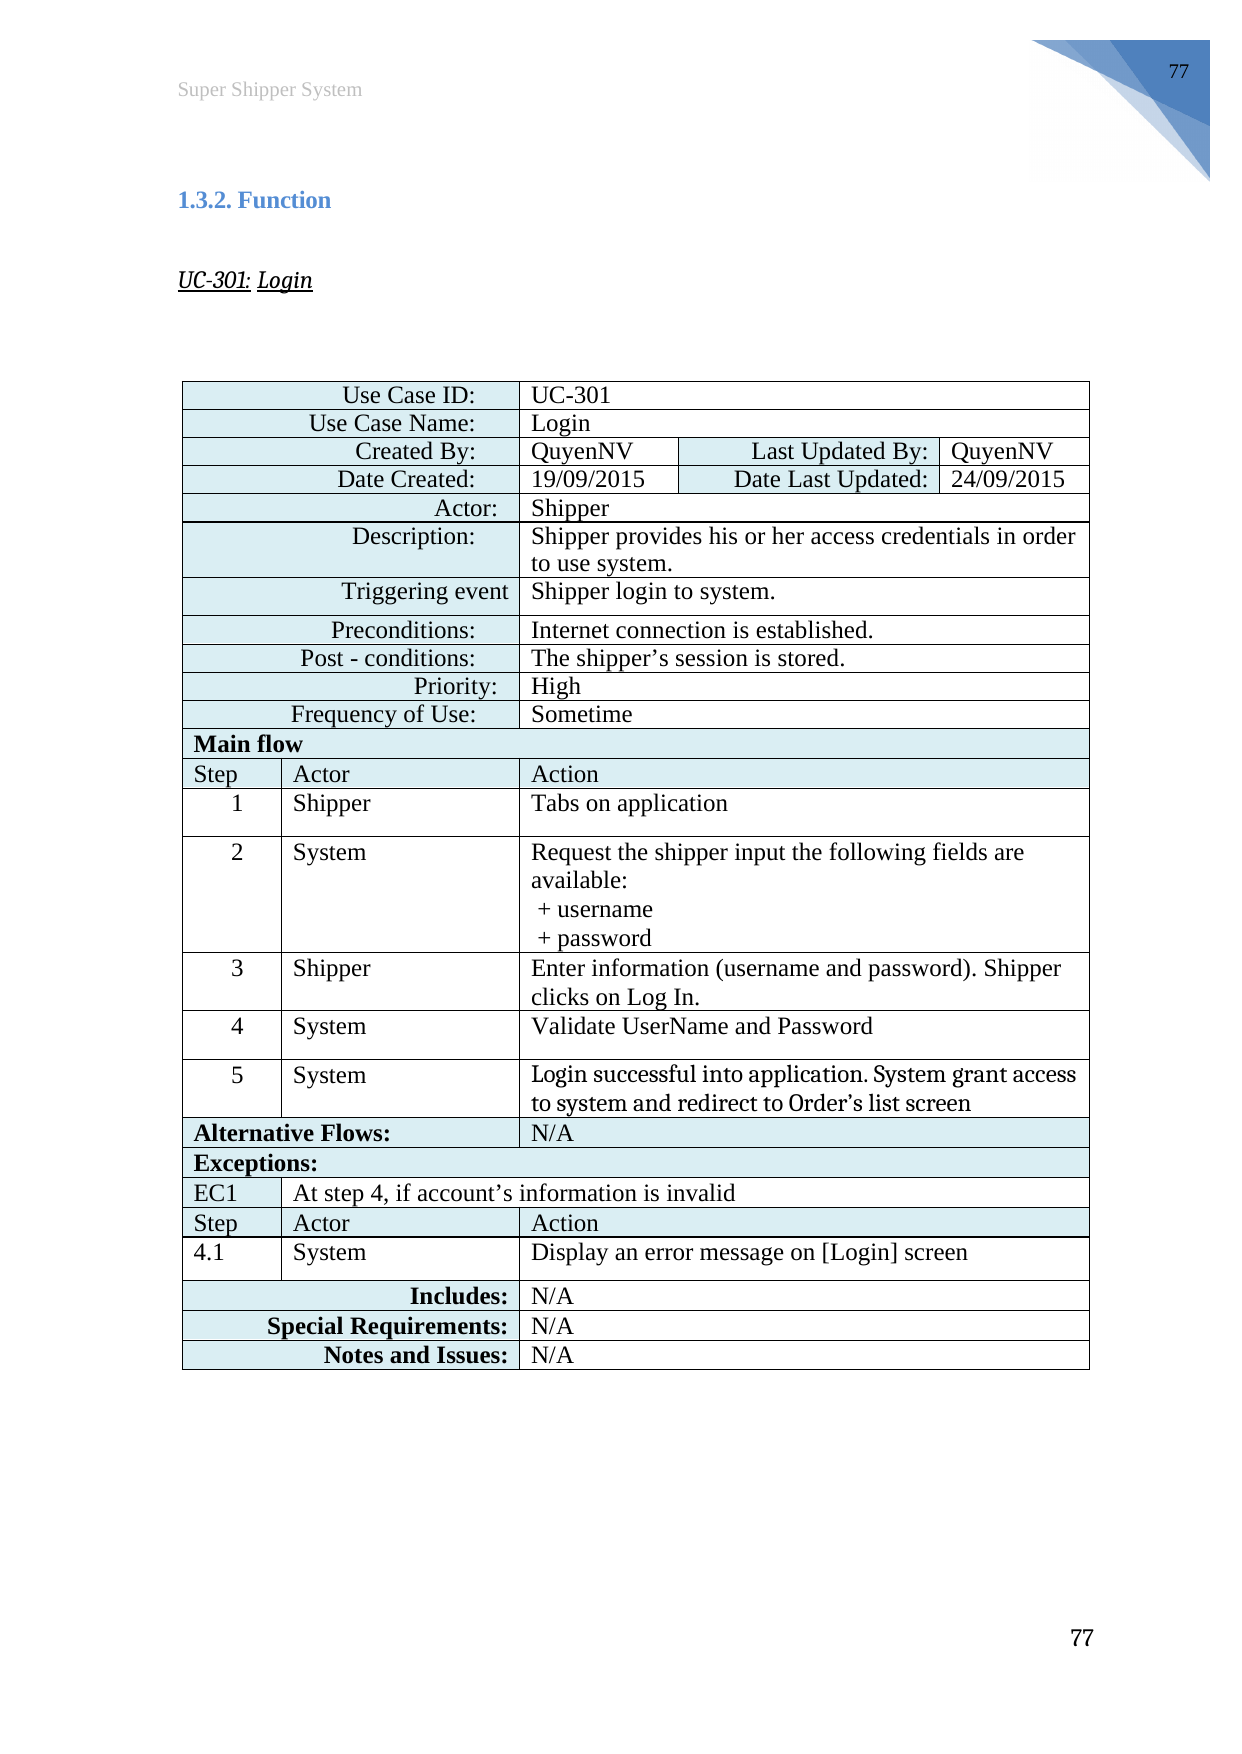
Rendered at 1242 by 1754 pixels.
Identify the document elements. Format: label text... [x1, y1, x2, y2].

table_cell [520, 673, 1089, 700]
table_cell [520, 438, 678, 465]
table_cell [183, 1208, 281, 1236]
subtitle 1.3.2. Function [177, 185, 1094, 214]
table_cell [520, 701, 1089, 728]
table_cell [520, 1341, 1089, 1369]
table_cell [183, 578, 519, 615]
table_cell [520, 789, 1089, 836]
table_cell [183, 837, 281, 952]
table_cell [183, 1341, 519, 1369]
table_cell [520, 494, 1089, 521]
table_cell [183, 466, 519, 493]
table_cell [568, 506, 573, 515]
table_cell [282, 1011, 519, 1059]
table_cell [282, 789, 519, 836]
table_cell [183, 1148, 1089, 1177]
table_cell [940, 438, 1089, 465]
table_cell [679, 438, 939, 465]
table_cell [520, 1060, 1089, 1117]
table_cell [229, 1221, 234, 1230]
subtitle UC-301: Login [177, 266, 1094, 294]
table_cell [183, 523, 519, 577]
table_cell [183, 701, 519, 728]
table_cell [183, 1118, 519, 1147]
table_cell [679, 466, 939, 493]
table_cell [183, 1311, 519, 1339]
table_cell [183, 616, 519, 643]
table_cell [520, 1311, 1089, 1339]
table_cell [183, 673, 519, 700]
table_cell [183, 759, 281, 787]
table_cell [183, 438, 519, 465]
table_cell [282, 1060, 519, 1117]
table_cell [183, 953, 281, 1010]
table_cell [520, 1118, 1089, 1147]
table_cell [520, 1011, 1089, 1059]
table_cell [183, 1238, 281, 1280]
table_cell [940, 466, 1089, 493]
picture [1029, 40, 1210, 182]
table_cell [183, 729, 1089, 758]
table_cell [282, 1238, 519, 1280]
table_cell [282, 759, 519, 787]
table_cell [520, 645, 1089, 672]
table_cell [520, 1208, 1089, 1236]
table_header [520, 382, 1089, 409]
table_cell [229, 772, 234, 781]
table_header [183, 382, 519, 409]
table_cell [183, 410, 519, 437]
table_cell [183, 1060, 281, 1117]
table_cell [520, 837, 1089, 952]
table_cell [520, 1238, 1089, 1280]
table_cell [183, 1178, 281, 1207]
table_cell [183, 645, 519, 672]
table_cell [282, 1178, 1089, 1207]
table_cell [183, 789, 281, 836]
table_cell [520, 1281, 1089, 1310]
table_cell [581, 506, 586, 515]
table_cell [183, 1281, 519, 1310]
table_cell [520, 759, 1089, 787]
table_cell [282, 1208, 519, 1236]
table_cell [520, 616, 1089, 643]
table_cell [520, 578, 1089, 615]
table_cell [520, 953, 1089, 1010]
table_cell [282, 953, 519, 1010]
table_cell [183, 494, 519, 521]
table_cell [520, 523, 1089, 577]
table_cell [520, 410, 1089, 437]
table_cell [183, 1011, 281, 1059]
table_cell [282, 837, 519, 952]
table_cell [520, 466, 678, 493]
